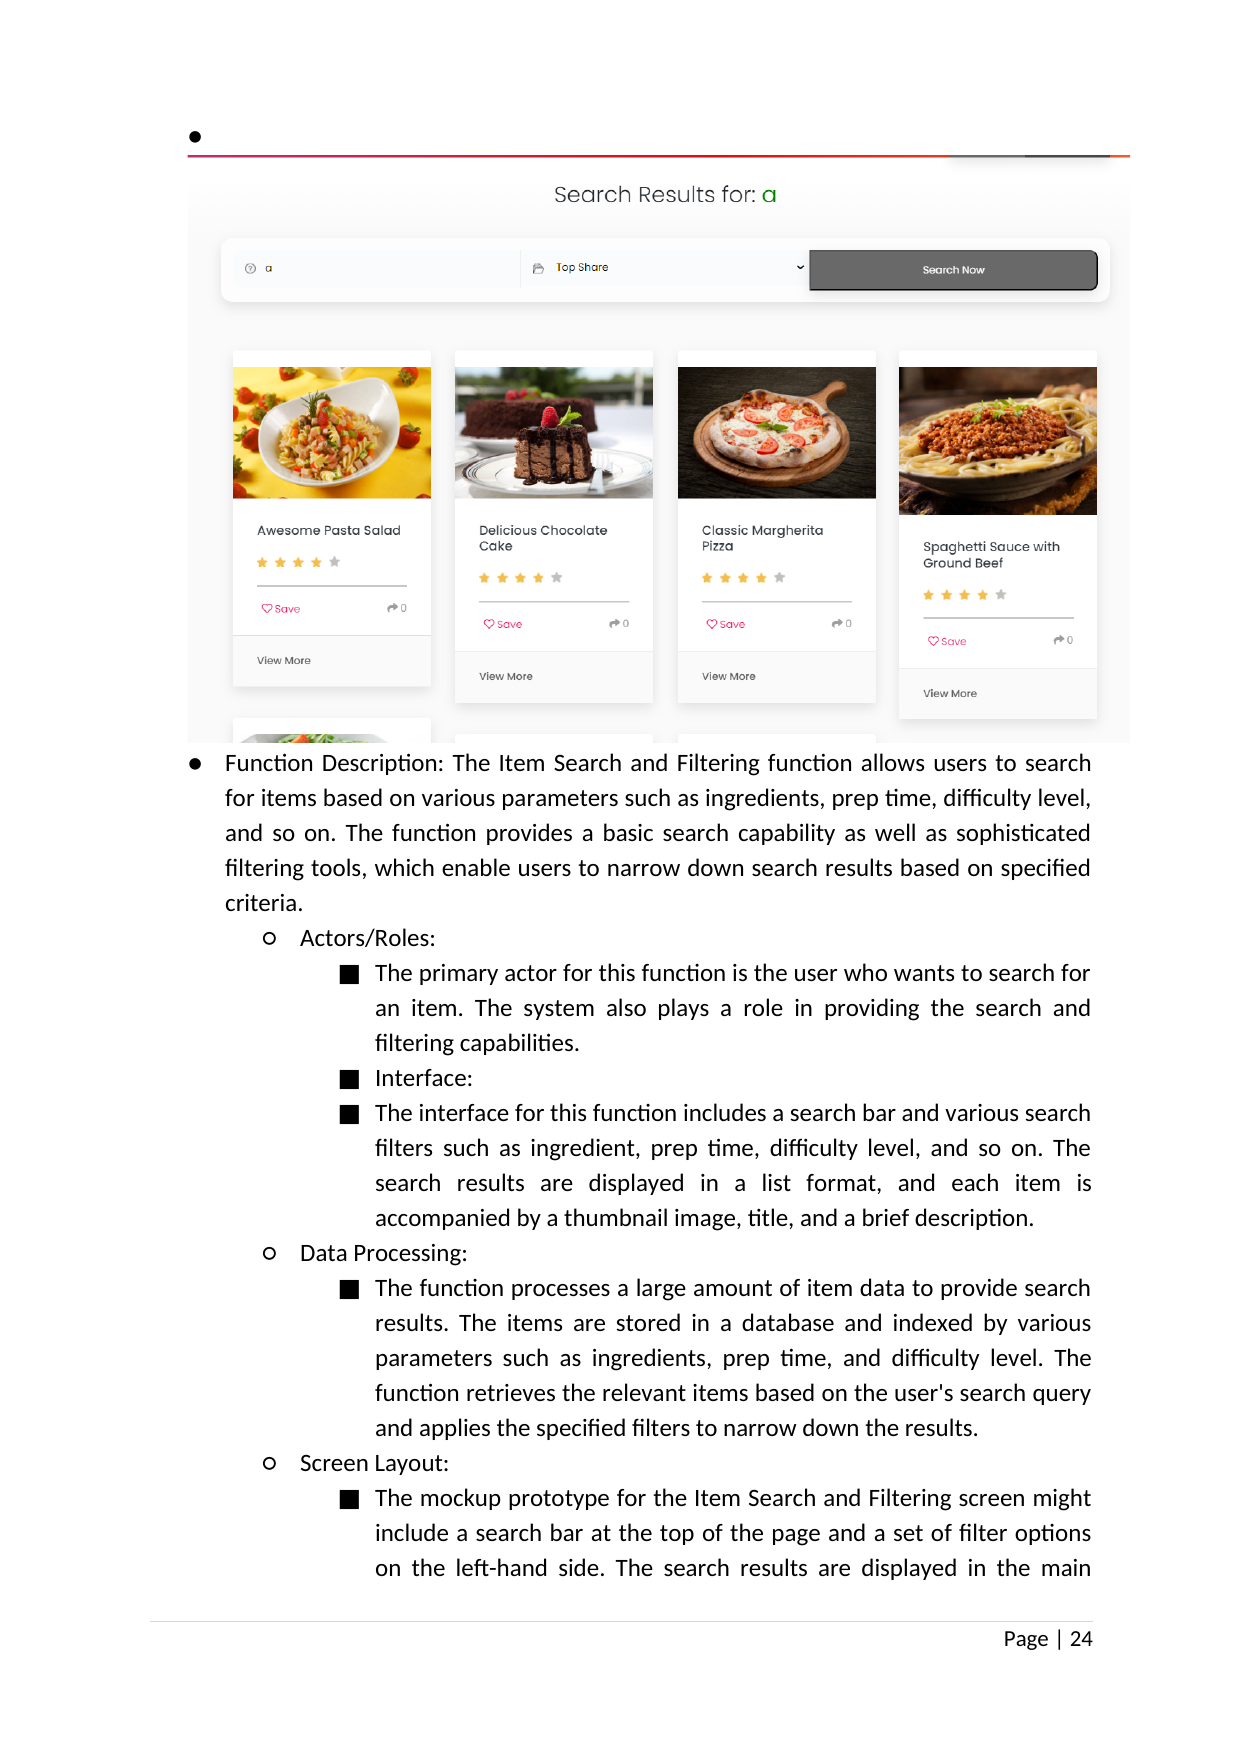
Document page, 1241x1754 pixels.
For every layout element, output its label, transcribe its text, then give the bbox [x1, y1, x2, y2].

list The function processes a large amount of item data to provide search results. The items are stored in a database and indexed by various parameters such as ingredients, prep time, and difficulty level. The function retrieves the relevant items based on the user's search query and applies the specified filters to narrow down the results. [337, 1272, 1093, 1442]
list Actors/Roles: [262, 922, 1093, 952]
list Interface: [337, 1062, 1093, 1092]
list The primary actor for this function is the user who wants to search for an item. The system also plays a role in providing the search and filtering capabilities. [337, 957, 1093, 1057]
picture [187, 155, 1130, 743]
list Function Description: The Item Search and Filtering function allows users to search for items based on various parameters such as ingredients, prep time, difficulty level, and so on. The function provides a basic search capability as well as sophisticated filtering tools, which enable users to narrow down search results based on specified criteria. [187, 747, 1093, 917]
list Screen Layout: [262, 1447, 1093, 1477]
list Data Processing: [262, 1237, 1093, 1267]
list The interface for this function includes a search bar and various search filters such as ingredient, prep time, difficulty level, and so on. The search results are displayed in a list format, and each item is accompanied by a thumbnail image, title, and a brief description. [337, 1097, 1093, 1232]
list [337, 1482, 1093, 1582]
